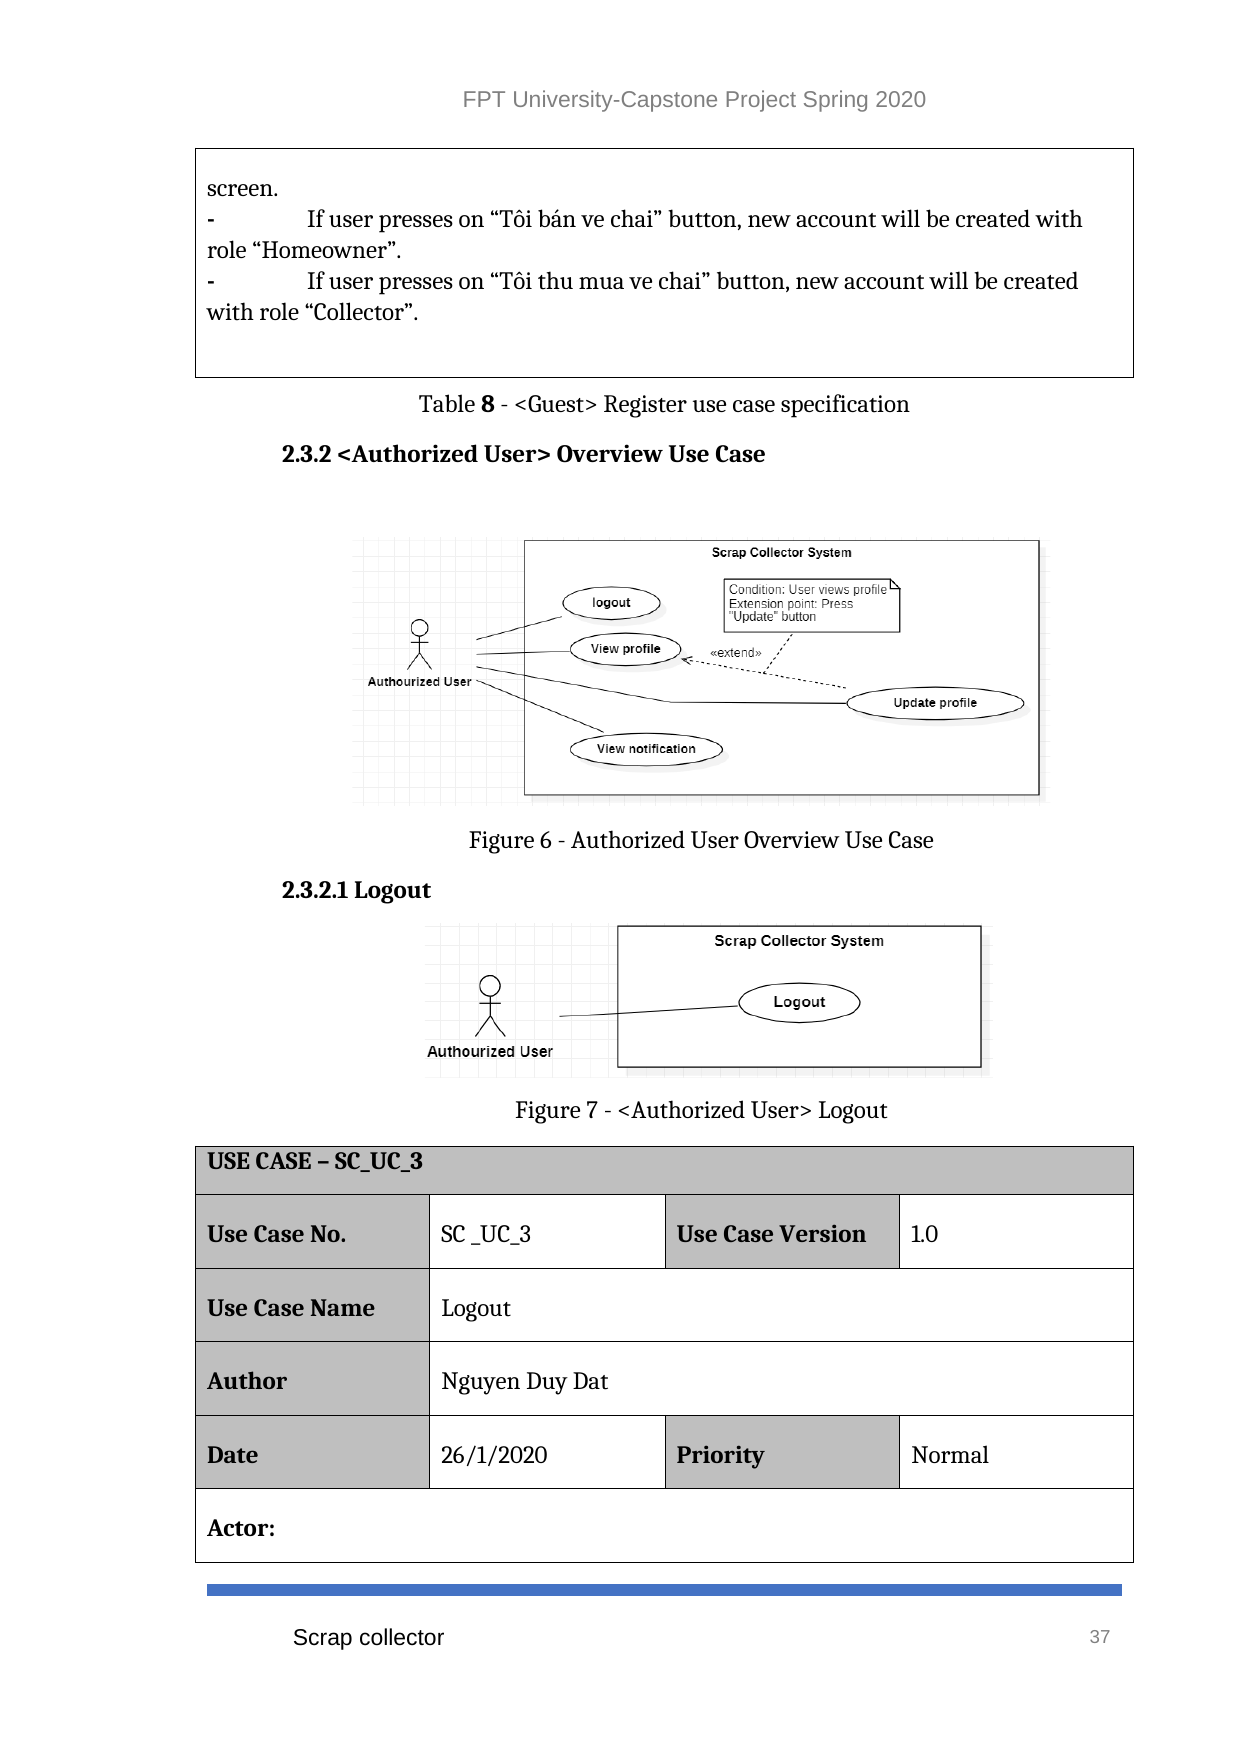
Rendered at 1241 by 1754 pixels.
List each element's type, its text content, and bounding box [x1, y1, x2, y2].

subtitle 2.3.2.1 Logout [282, 876, 1122, 905]
table_cell Author [196, 1342, 429, 1415]
text Table 8 - <Guest> Register use case specification [207, 390, 1122, 419]
picture [352, 537, 1051, 806]
picture [424, 923, 993, 1078]
text Figure - <Authorized User> Logout [207, 1096, 1122, 1125]
subtitle 2.3.2 <Authorized User> Overview Use Case [282, 440, 1122, 468]
table_cell Use Case Version [666, 1195, 899, 1268]
table_cell 1.0 [900, 1195, 1133, 1268]
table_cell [196, 1489, 1133, 1562]
text Figure - Authorized User Overview Use Case [207, 826, 1122, 855]
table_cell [196, 149, 1133, 377]
table_cell Priority [666, 1416, 899, 1488]
table_cell Nguyen Duy Dat [430, 1342, 1133, 1415]
table_cell Use Case Name [196, 1269, 429, 1341]
table_cell Use Case No. [196, 1195, 429, 1268]
table_cell Logout [430, 1269, 1133, 1341]
table_cell SC _UC_3 [430, 1195, 665, 1268]
table_cell Normal [900, 1416, 1133, 1488]
table_cell Date [196, 1416, 429, 1488]
table_cell 26/1/2020 [430, 1416, 665, 1488]
table_header USE CASE – SC_UC_3 [196, 1147, 1133, 1194]
